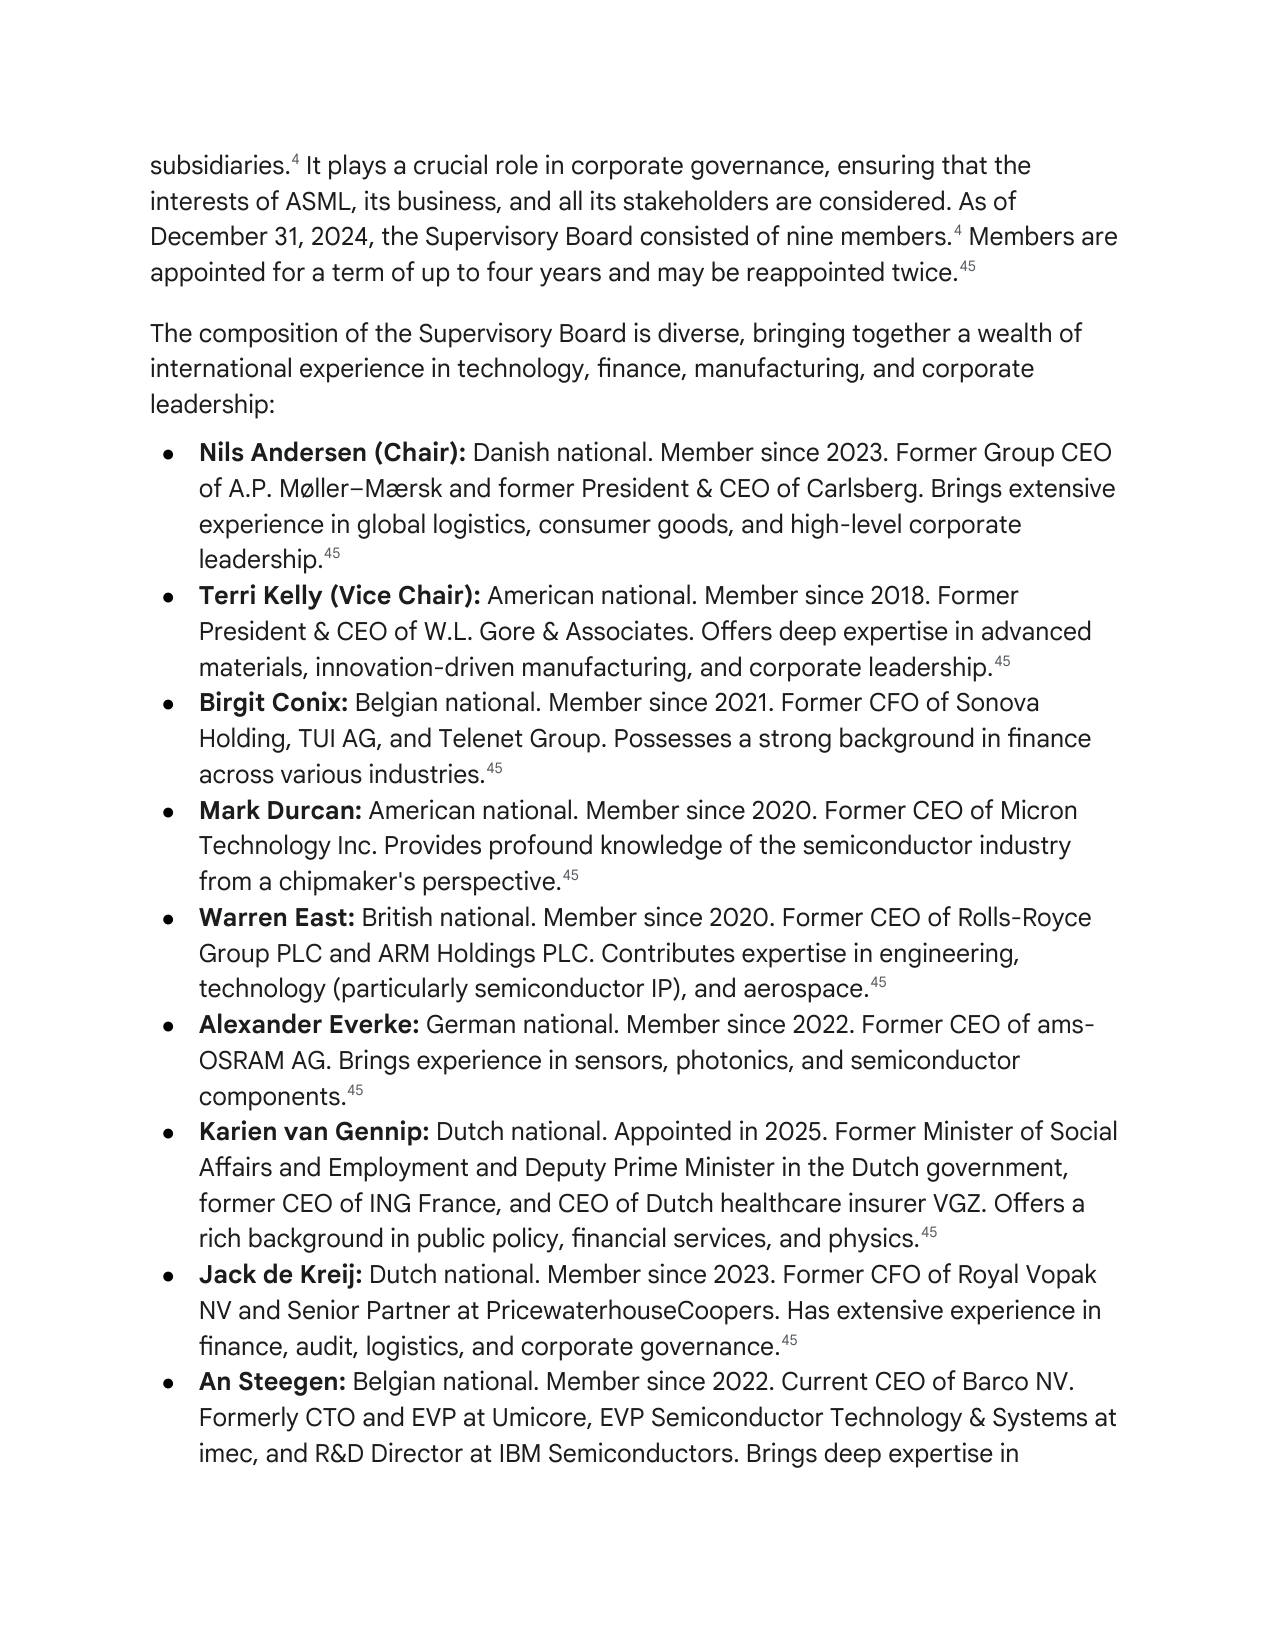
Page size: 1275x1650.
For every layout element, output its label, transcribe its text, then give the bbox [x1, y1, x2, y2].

list Terri Kelly (Vice Chair): American national. Member since 2018. Former President & CEO of W.L. Gore & Associates. Offers deep expertise in advanced materials, innovation-driven manufacturing, and corporate leadership.45 [161, 581, 1125, 683]
text The composition of the Supervisory Board is diverse, bringing together a wealth of international experience in technology, finance, manufacturing, and corporate leadership: [150, 318, 1125, 421]
list Mark Durcan: American national. Member since 2020. Former CEO of Micron Technology Inc. Provides profound knowledge of the semiconductor industry from a chipmaker's perspective.45 [161, 795, 1125, 898]
list Warren East: British national. Member since 2020. Former CEO of Rolls-Royce Group PLC and ARM Holdings PLC. Contributes expertise in engineering, technology (particularly semiconductor IP), and aerospace.45 [161, 902, 1125, 1005]
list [161, 1367, 1125, 1469]
list Karien van Gennip: Dutch national. Appointed in 2025. Former Minister of Social Affairs and Employment and Deputy Prime Minister in the Dutch government, former CEO of ING France, and CEO of Dutch healthcare insurer VGZ. Offers a rich background in public policy, financial services, and physics.45 [161, 1116, 1125, 1255]
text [150, 150, 1125, 288]
list Nils Andersen (Chair): Danish national. Member since 2023. Former Group CEO of A.P. Møller–Mærsk and former President & CEO of Carlsberg. Brings extensive experience in global logistics, consumer goods, and high-level corporate leadership.45 [161, 438, 1125, 576]
list Jack de Kreij: Dutch national. Member since 2023. Former CFO of Royal Vopak NV and Senior Partner at PricewaterhouseCoopers. Has extensive experience in finance, audit, logistics, and corporate governance.45 [161, 1259, 1125, 1362]
list Alexander Everke: German national. Member since 2022. Former CEO of ams-OSRAM AG. Brings experience in sensors, photonics, and semiconductor components.45 [161, 1009, 1125, 1112]
list Birgit Conix: Belgian national. Member since 2021. Former CFO of Sonova Holding, TUI AG, and Telenet Group. Possesses a strong background in finance across various industries.45 [161, 688, 1125, 791]
